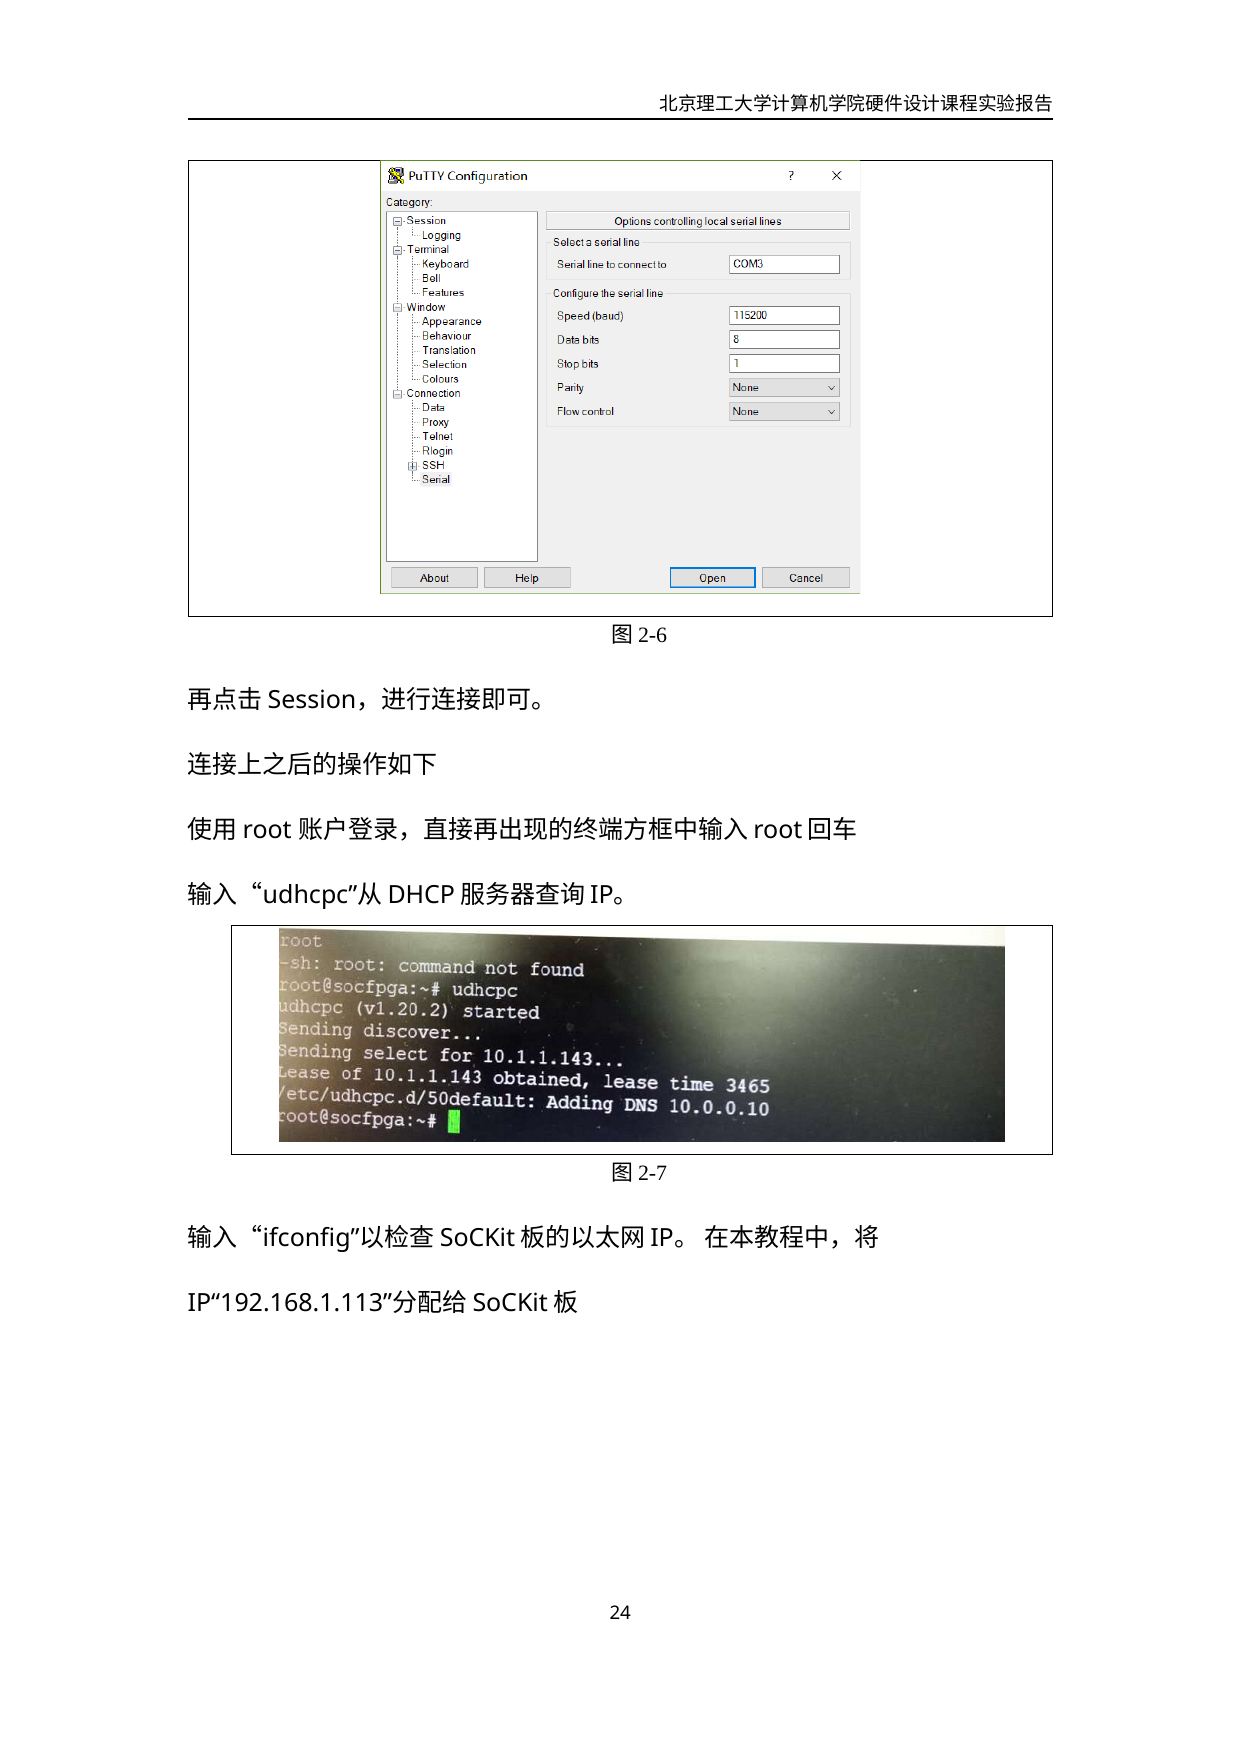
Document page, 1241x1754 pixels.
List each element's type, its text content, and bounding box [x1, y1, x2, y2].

picture [380, 160, 861, 594]
picture [279, 926, 1005, 1142]
text 使用root 账户登录，直接再出现的终端方框中输入root回车 [187, 795, 1053, 860]
text 图2-7 [187, 1155, 1053, 1187]
text 连接上之后的操作如下 [187, 730, 1053, 795]
text 图2-6 [187, 617, 1053, 649]
text 再点击Session，进行连接即可。 [187, 665, 1053, 730]
text 输入“udhcpc”从DHCP服务器查询IP。 [187, 860, 1053, 925]
text 输入“ifconfig”以检查SoCKit板的以太网IP。 在本教程中，将IP“192.168.1.113”分配给SoCKit板 [187, 1203, 1053, 1333]
table_header [232, 926, 1052, 1154]
table_header [189, 161, 1052, 616]
